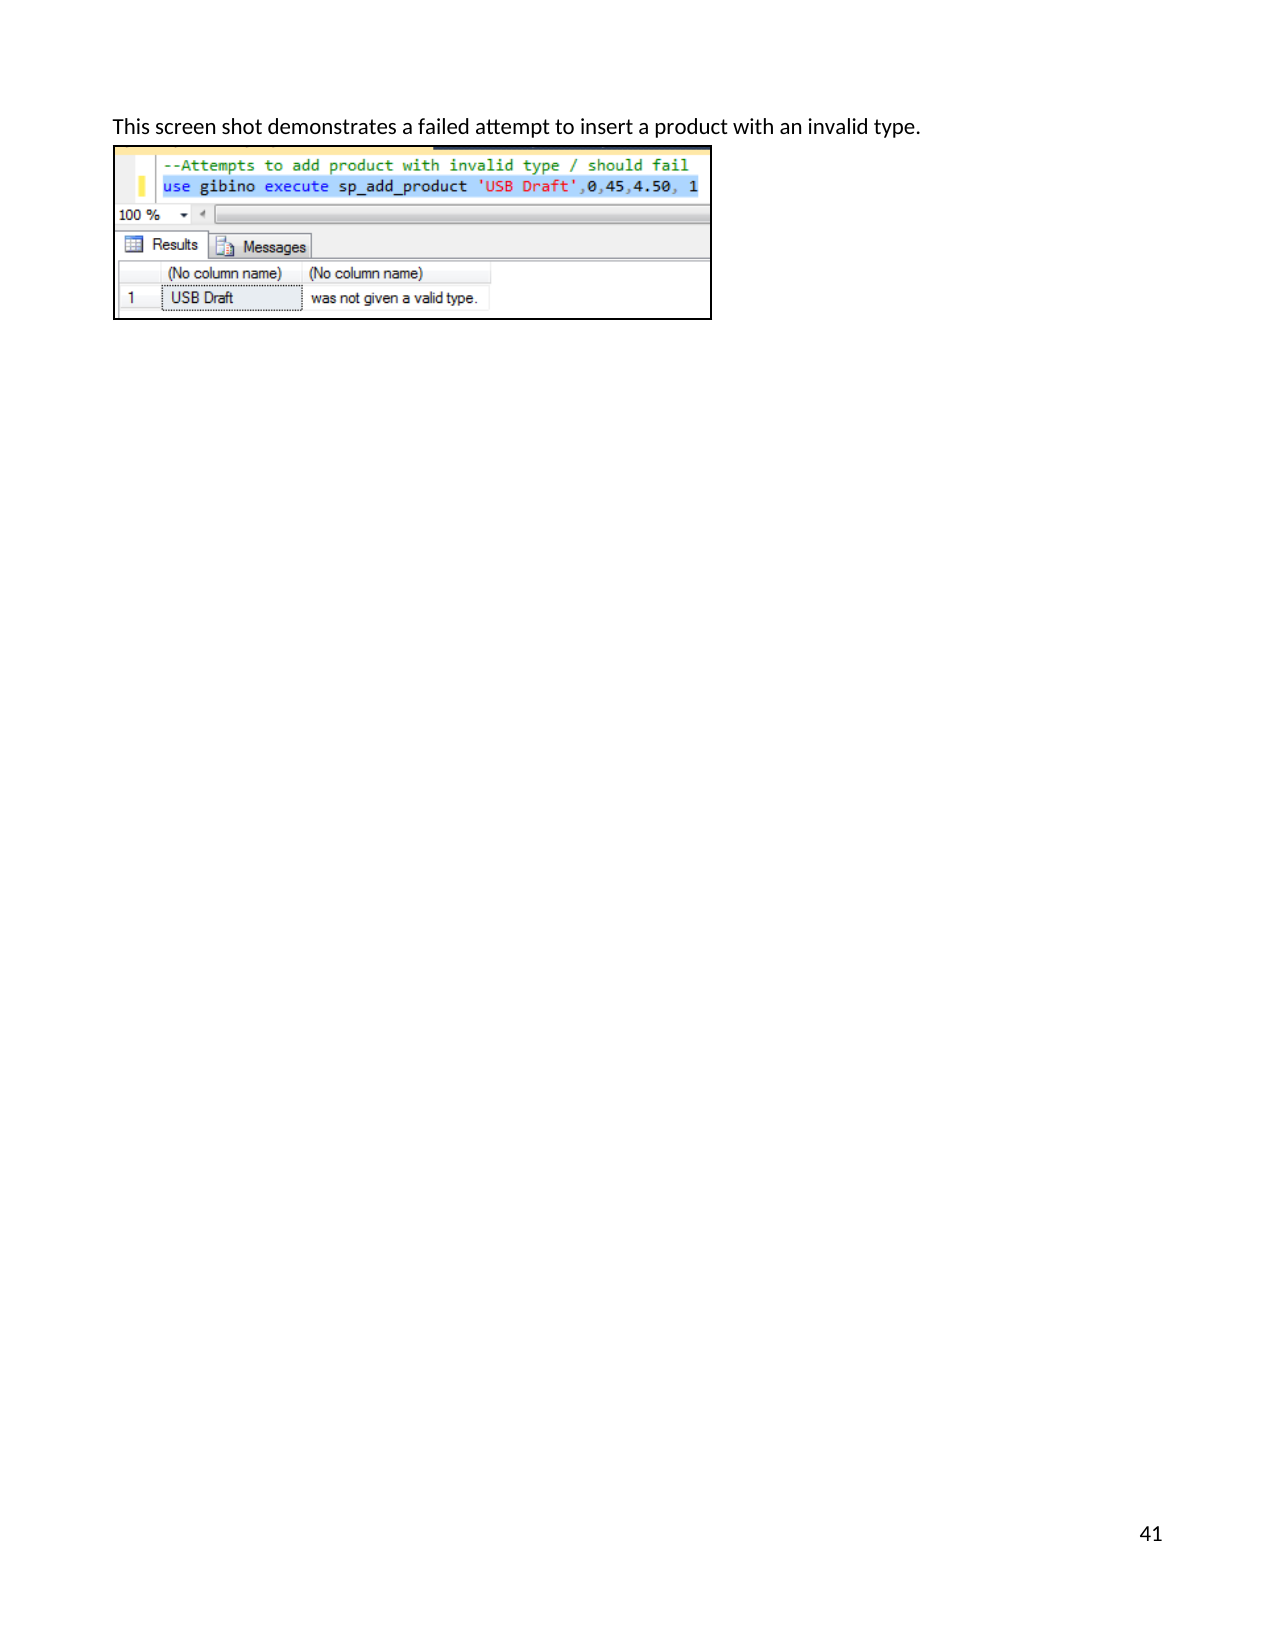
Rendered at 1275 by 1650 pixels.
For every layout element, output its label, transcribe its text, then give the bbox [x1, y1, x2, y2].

picture [115, 147, 710, 318]
text This screen shot demonstrates a failed attempt to insert a product with an invalid type. [112, 112, 1162, 141]
